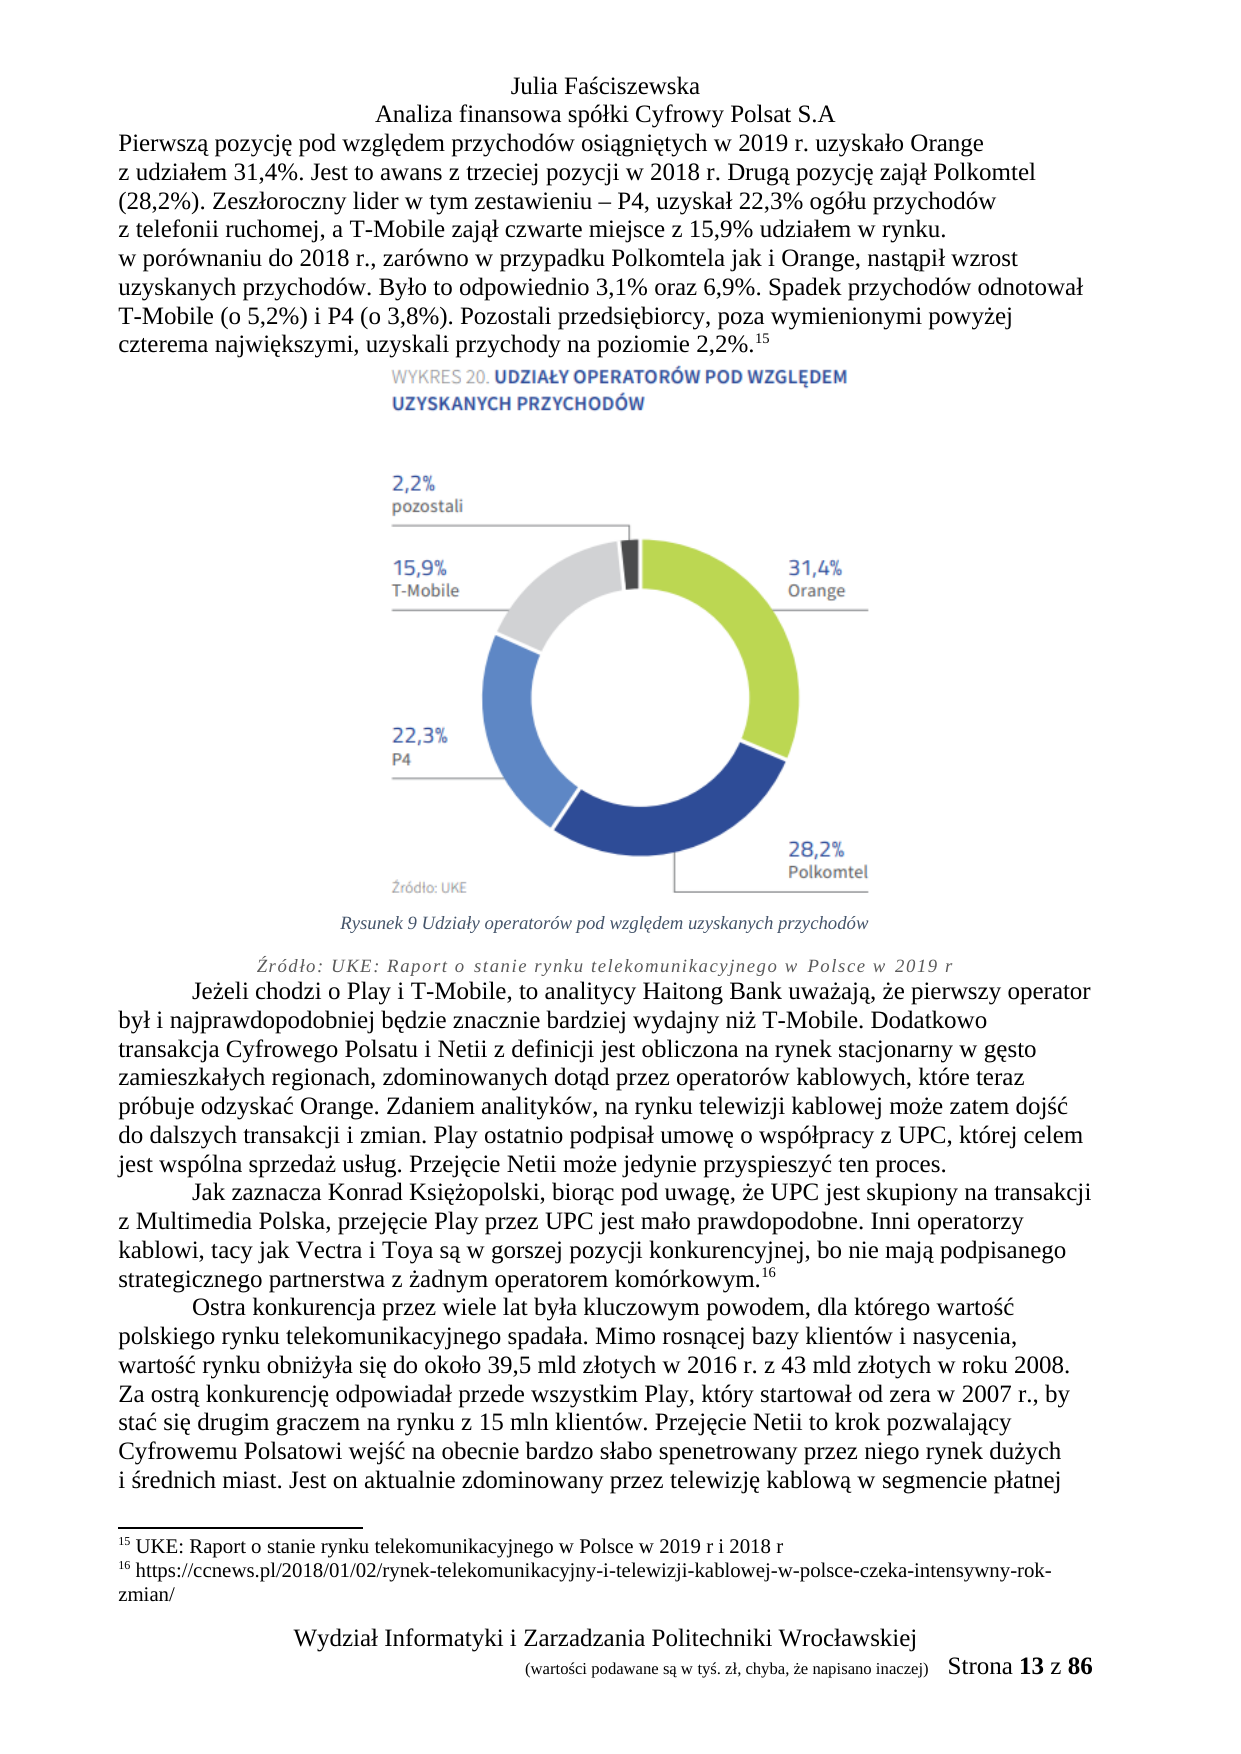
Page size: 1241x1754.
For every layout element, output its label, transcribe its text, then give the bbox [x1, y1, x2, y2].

text Źródło: UKE: Raport o stanie rynku telekomunikacyjnego w Polsce w 2019 r [118, 954, 1092, 976]
text Jeżeli chodzi o Play i T-Mobile, to analitycy Haitong Bank uważają, że pierwszy operator był i najprawdopodobniej będzie znacznie bardziej wydajny niż T-Mobile. Dodatkowo transakcja Cyfrowego Polsatu i Netii z definicji jest obliczona na rynek stacjonarny w gęsto zamieszkałych regionach, zdominowanych dotąd przez operatorów kablowych, które teraz próbuje odzyskać Orange. Zdaniem analityków, na rynku telewizji kablowej może zatem dojść do dalszych transakcji i zmian. Play ostatnio podpisał umowę o współpracy z UPC, której celem jest wspólna sprzedaż usług. Przejęcie Netii może jedynie przyspieszyć ten proces. [118, 976, 1092, 1177]
text Pierwszą pozycję pod względem przychodów osiągniętych w 2019 r. uzyskało Orange z udziałem 31,4%. Jest to awans z trzeciej pozycji w 2018 r. Drugą pozycję zajął Polkomtel (28,2%). Zeszłoroczny lider w tym zestawieniu – P4, uzyskał 22,3% ogółu przychodów z telefonii ruchomej, a T-Mobile zajął czwarte miejsce z 15,9% udziałem w rynku. w porównaniu do 2018 r., zarówno w przypadku Polkomtela jak i Orange, nastąpił wzrost uzyskanych przychodów. Było to odpowiednio 3,1% oraz 6,9%. Spadek przychodów odnotował T-Mobile (o 5,2%) i P4 (o 3,8%). Pozostali przedsiębiorcy, poza wymienionymi powyżej czterema największymi, uzyskali przychody na poziomie 2,2%. [118, 128, 1092, 358]
text Jak zaznacza Konrad Księżopolski, biorąc pod uwagę, że UPC jest skupiony na transakcji z Multimedia Polska, przejęcie Play przez UPC jest mało prawdopodobne. Inni operatorzy kablowi, tacy jak Vectra i Toya są w gorszej pozycji konkurencyjnej, bo nie mają podpisanego strategicznego partnerstwa z żadnym operatorem komórkowym. [118, 1177, 1092, 1292]
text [118, 1292, 1092, 1494]
